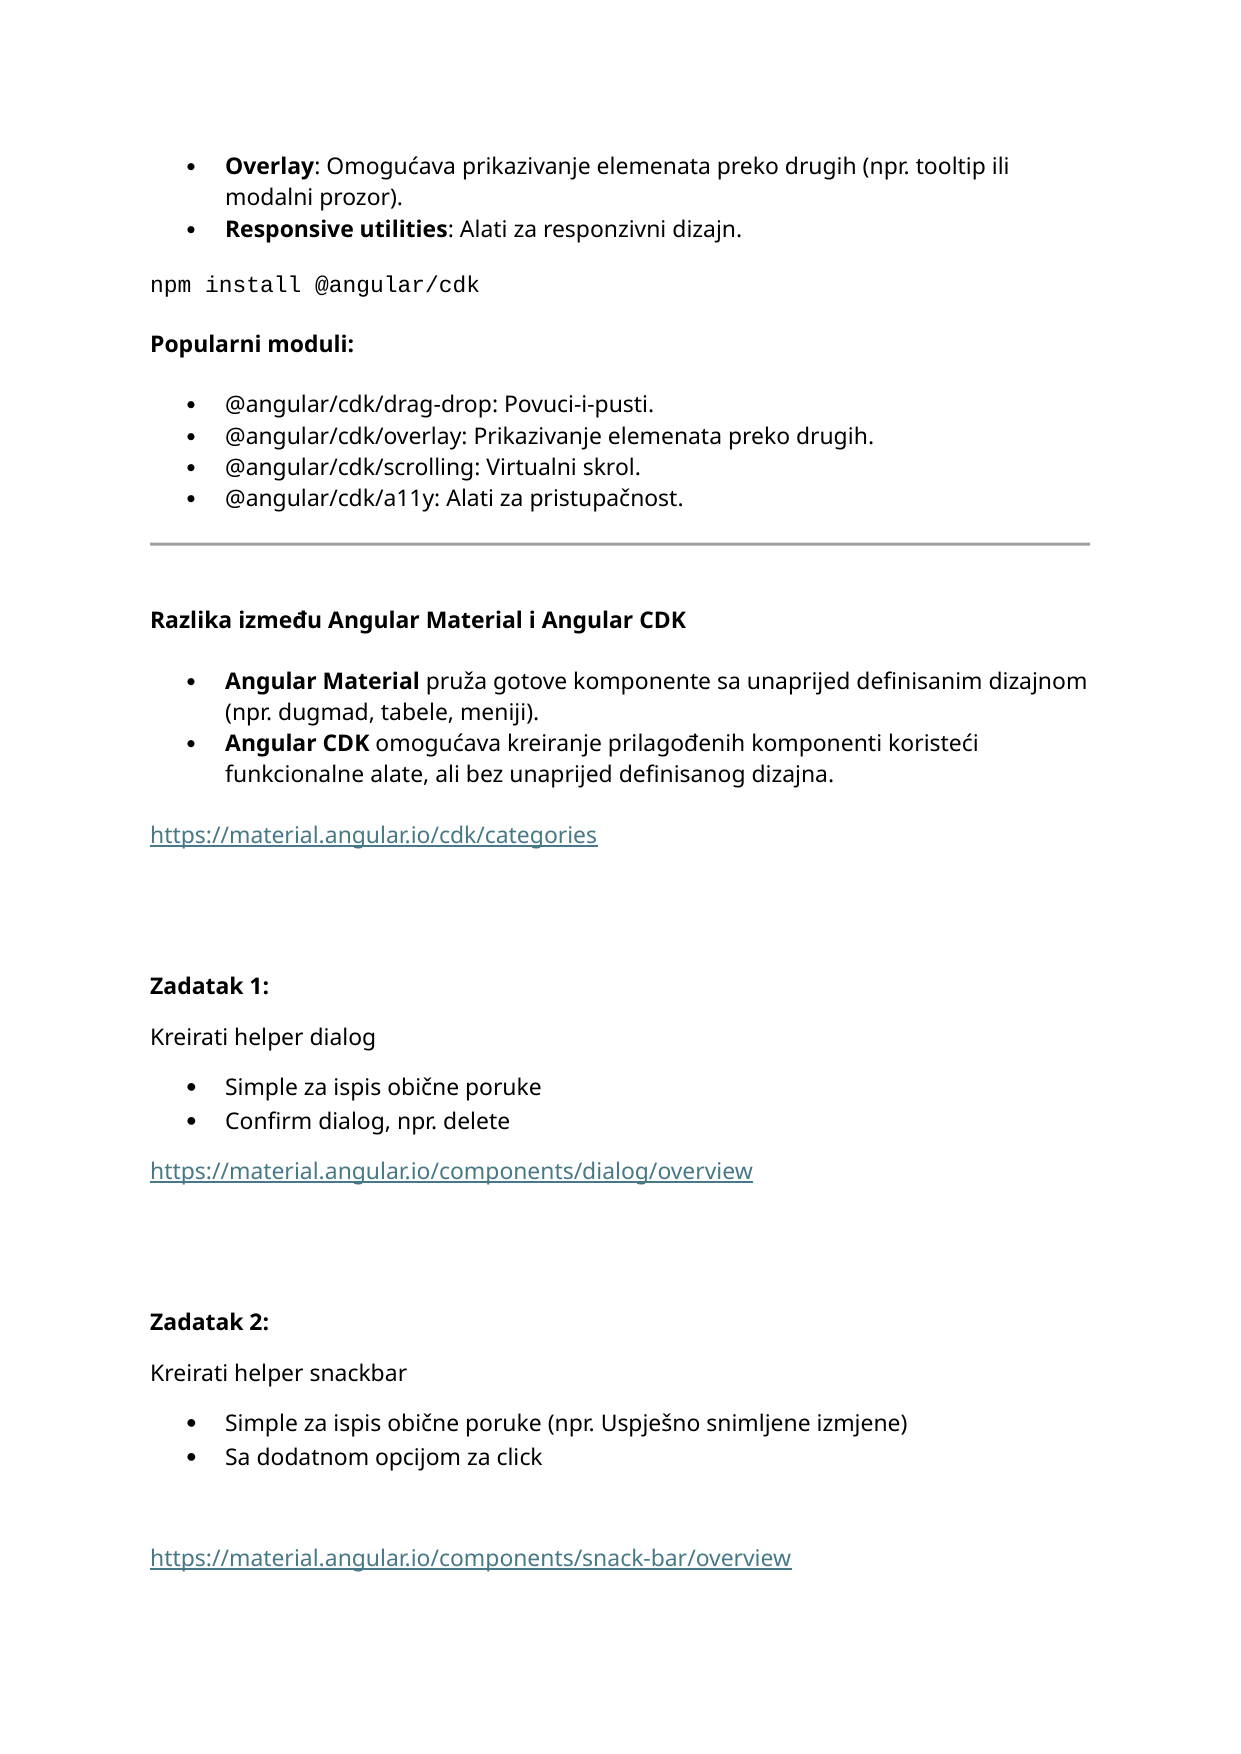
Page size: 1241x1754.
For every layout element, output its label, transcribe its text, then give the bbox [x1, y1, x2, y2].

text Popularni moduli: [150, 328, 1090, 359]
list @angular/cdk/overlay: Prikazivanje elemenata preko drugih. [187, 420, 1090, 451]
text Razlika između Angular Material i Angular CDK [150, 604, 1090, 635]
list Overlay: Omogućava prikazivanje elemenata preko drugih (npr. tooltip ili modalni prozor). [187, 150, 1090, 212]
text https://material.angular.io/components/snack-bar/overview [150, 1542, 1090, 1573]
text https://material.angular.io/cdk/categories [150, 819, 1090, 850]
list @angular/cdk/drag-drop: Povuci-i-pusti. [187, 388, 1090, 420]
list Simple za ispis obične poruke (npr. Uspješno snimljene izmjene) [187, 1407, 1090, 1438]
list @angular/cdk/scrolling: Virtualni skrol. [187, 451, 1090, 482]
text Kreirati helper dialog [150, 1020, 1090, 1052]
text npm install @angular/cdk [150, 273, 1090, 299]
text Kreirati helper snackbar [150, 1357, 1090, 1388]
list Confirm dialog, npr. delete [187, 1104, 1090, 1136]
list Sa dodatnom opcijom za click [187, 1441, 1090, 1472]
list Responsive utilities: Alati za responzivni dizajn. [187, 212, 1090, 244]
text https://material.angular.io/components/dialog/overview [150, 1155, 1090, 1186]
list Simple za ispis obične poruke [187, 1071, 1090, 1102]
text Zadatak 1: [150, 970, 1090, 1001]
list Angular Material pruža gotove komponente sa unaprijed definisanim dizajnom (npr. dugmad, tabele, meniji). [187, 664, 1090, 727]
text Zadatak 2: [150, 1306, 1090, 1337]
list @angular/cdk/a11y: Alati za pristupačnost. [187, 482, 1090, 513]
list Angular CDK omogućava kreiranje prilagođenih komponenti koristeći funkcionalne alate, ali bez unaprijed definisanog dizajna. [187, 727, 1090, 789]
